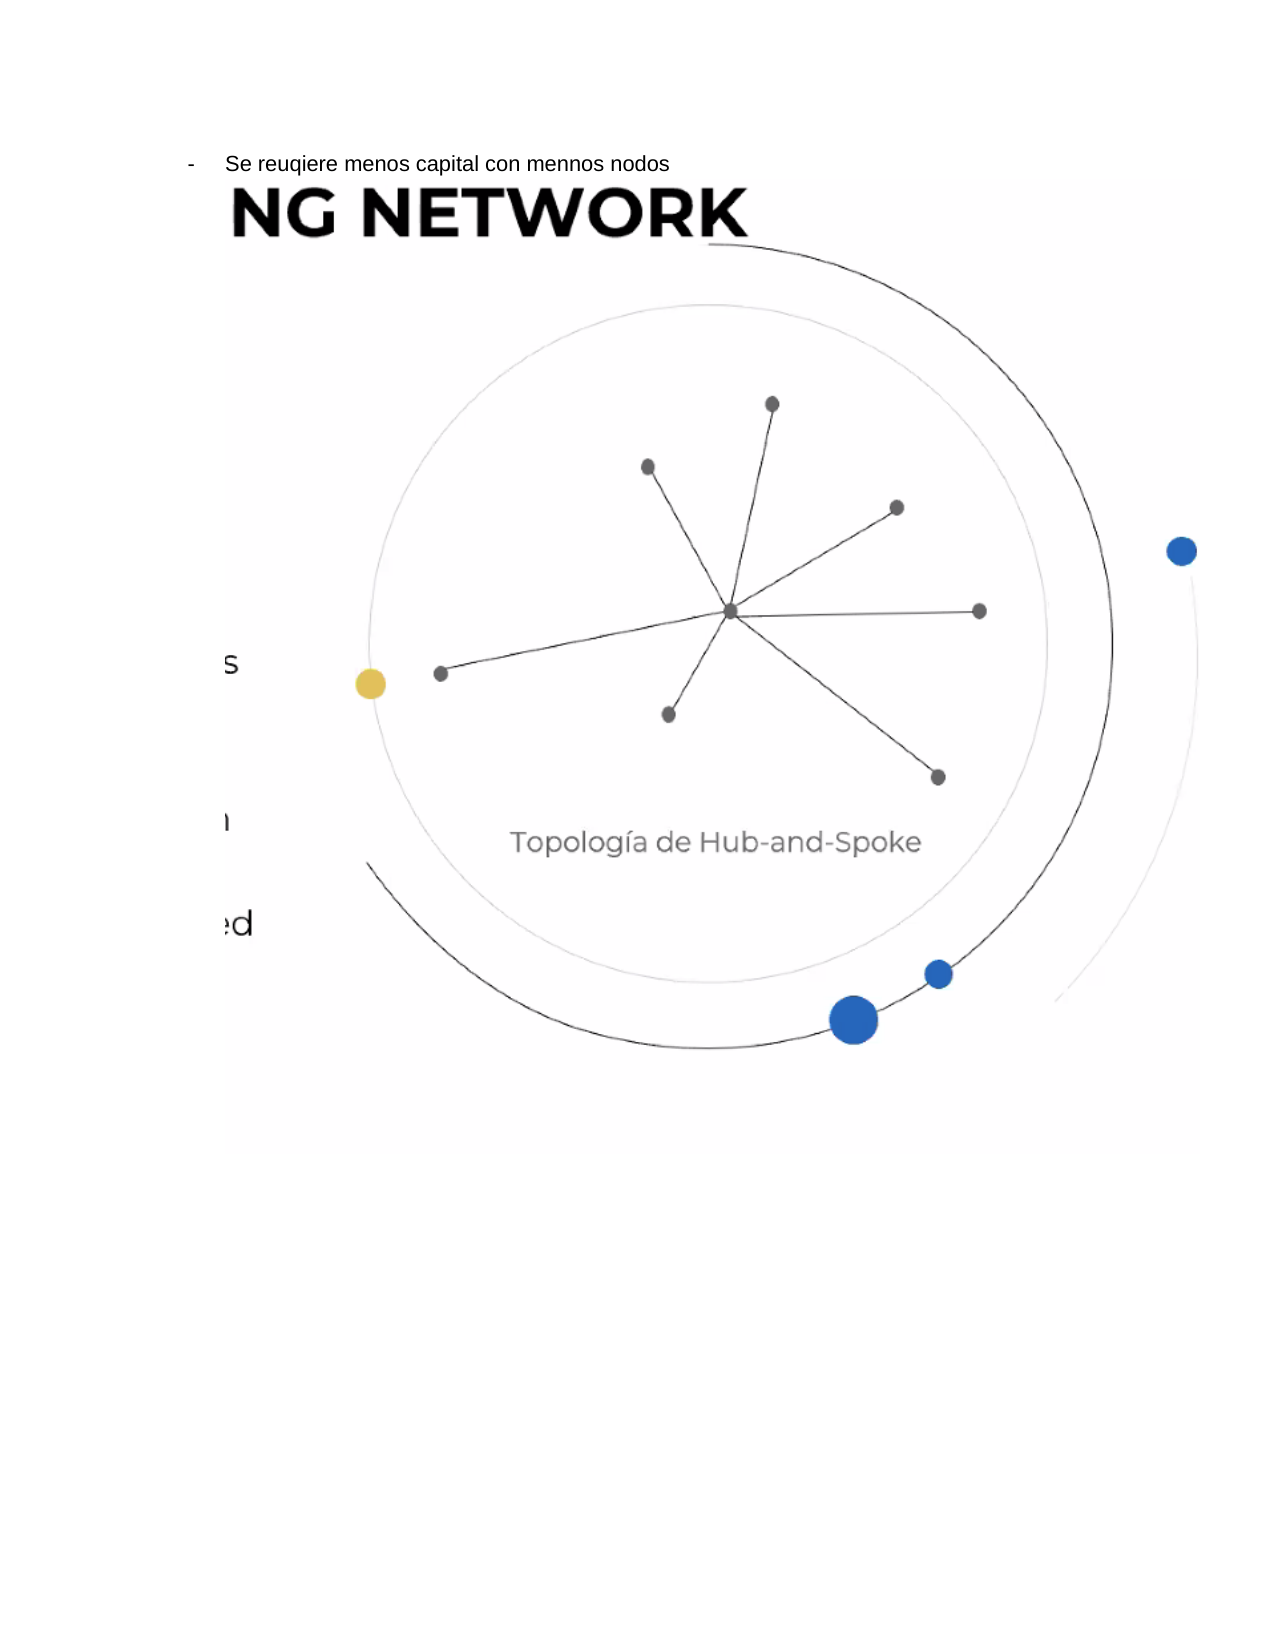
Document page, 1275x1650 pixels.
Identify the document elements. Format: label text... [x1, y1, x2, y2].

picture [225, 179, 1200, 1154]
